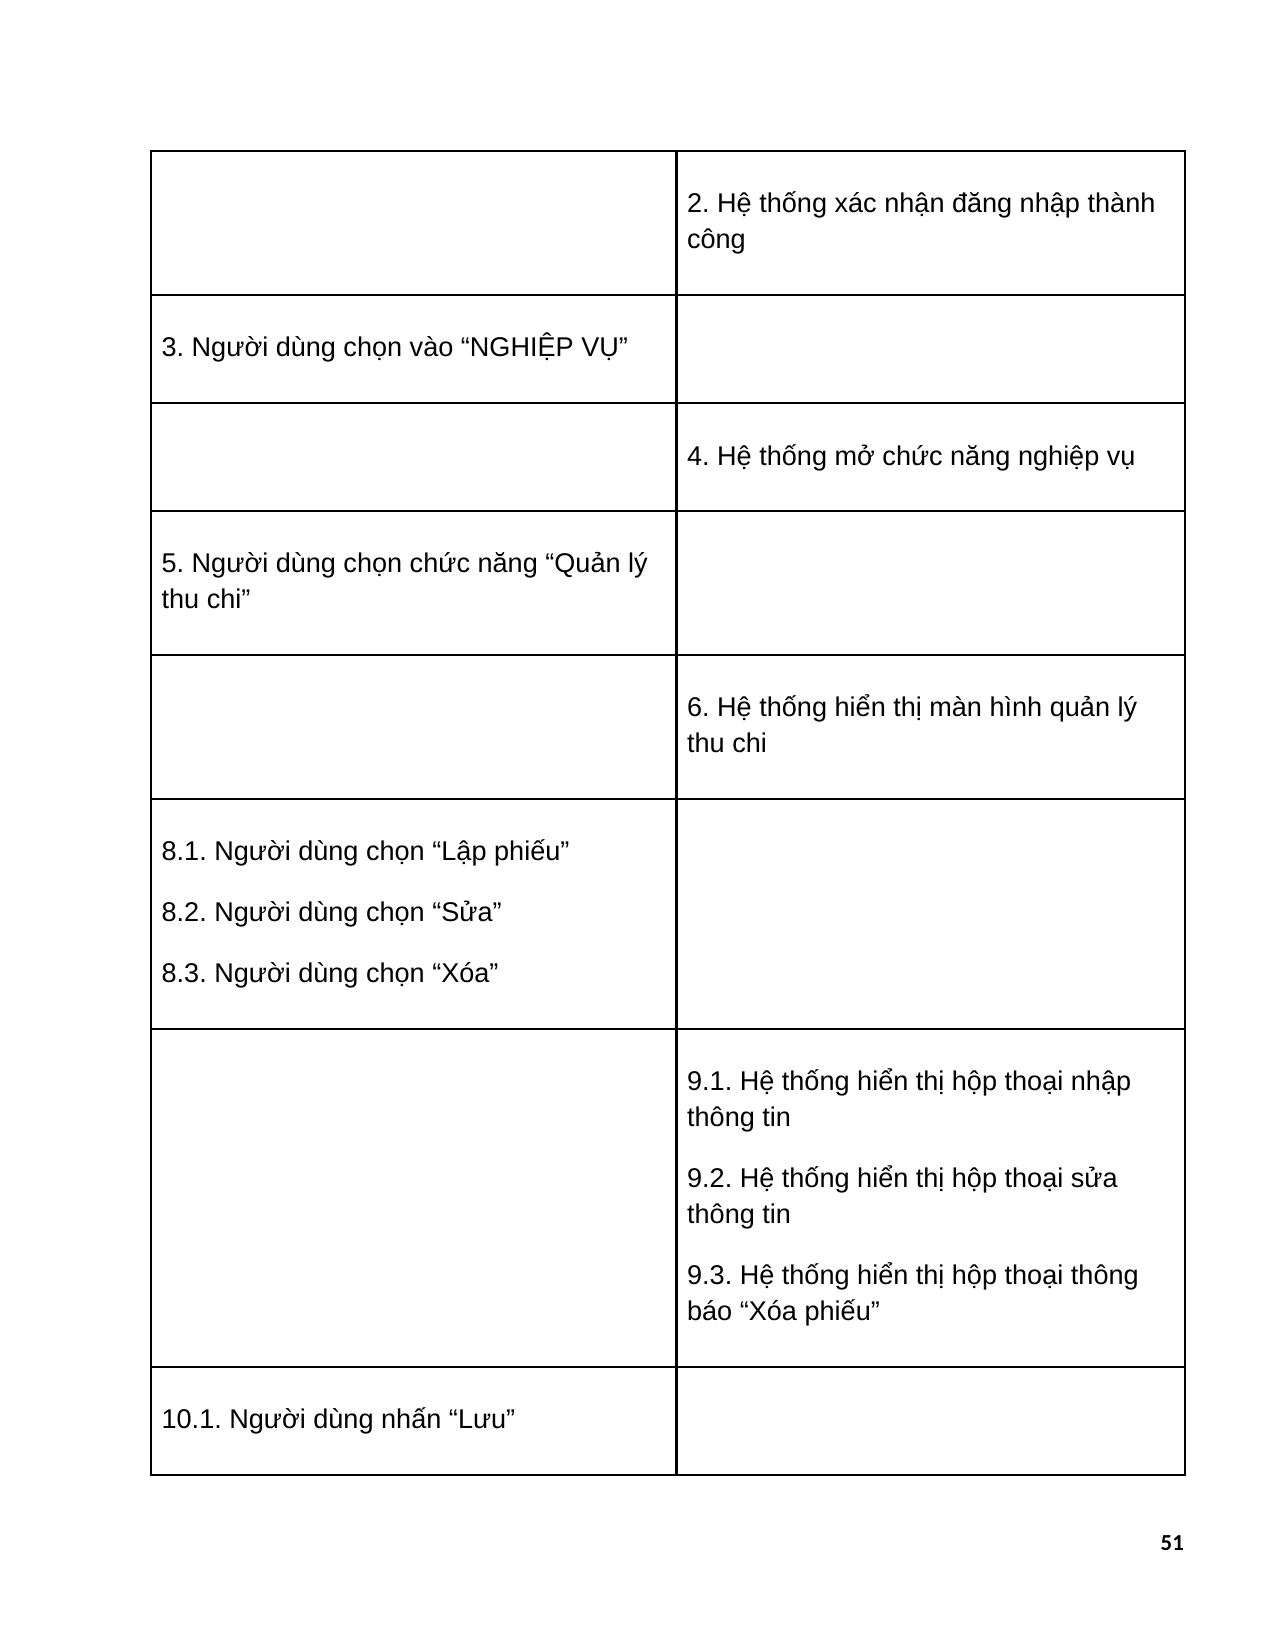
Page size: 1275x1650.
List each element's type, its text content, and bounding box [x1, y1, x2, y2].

table_cell 9.1. Hệ thống hiển thị hộp thoại nhập thông tin 9.2. Hệ thống hiển thị hộp thoại sửa thông tin 9.3. Hệ thống hiển thị hộp thoại thông báo “Xóa phiếu” [678, 1030, 1184, 1366]
table_cell 2. Hệ thống xác nhận đăng nhập thành công [678, 152, 1184, 294]
table_cell 10.1. Người dùng nhấn “Lưu” [152, 1368, 675, 1473]
table_cell [152, 656, 675, 798]
table_cell [678, 296, 1184, 402]
table_cell 5. Người dùng chọn chức năng “Quản lý thu chi” [152, 512, 675, 654]
table_cell [152, 1030, 675, 1366]
table_cell 4. Hệ thống mở chức năng nghiệp vụ [678, 404, 1184, 510]
table_cell 3. Người dùng chọn vào “NGHIỆP VỤ” [152, 296, 675, 402]
table_cell [678, 512, 1184, 654]
table_cell 6. Hệ thống hiển thị màn hình quản lý thu chi [678, 656, 1184, 798]
table_cell [152, 152, 675, 294]
table_cell [678, 1368, 1184, 1473]
table_cell [678, 800, 1184, 1028]
table_cell 8.1. Người dùng chọn “Lập phiếu” 8.2. Người dùng chọn “Sửa” 8.3. Người dùng chọn “Xóa” [152, 800, 675, 1028]
table_cell [152, 404, 675, 510]
